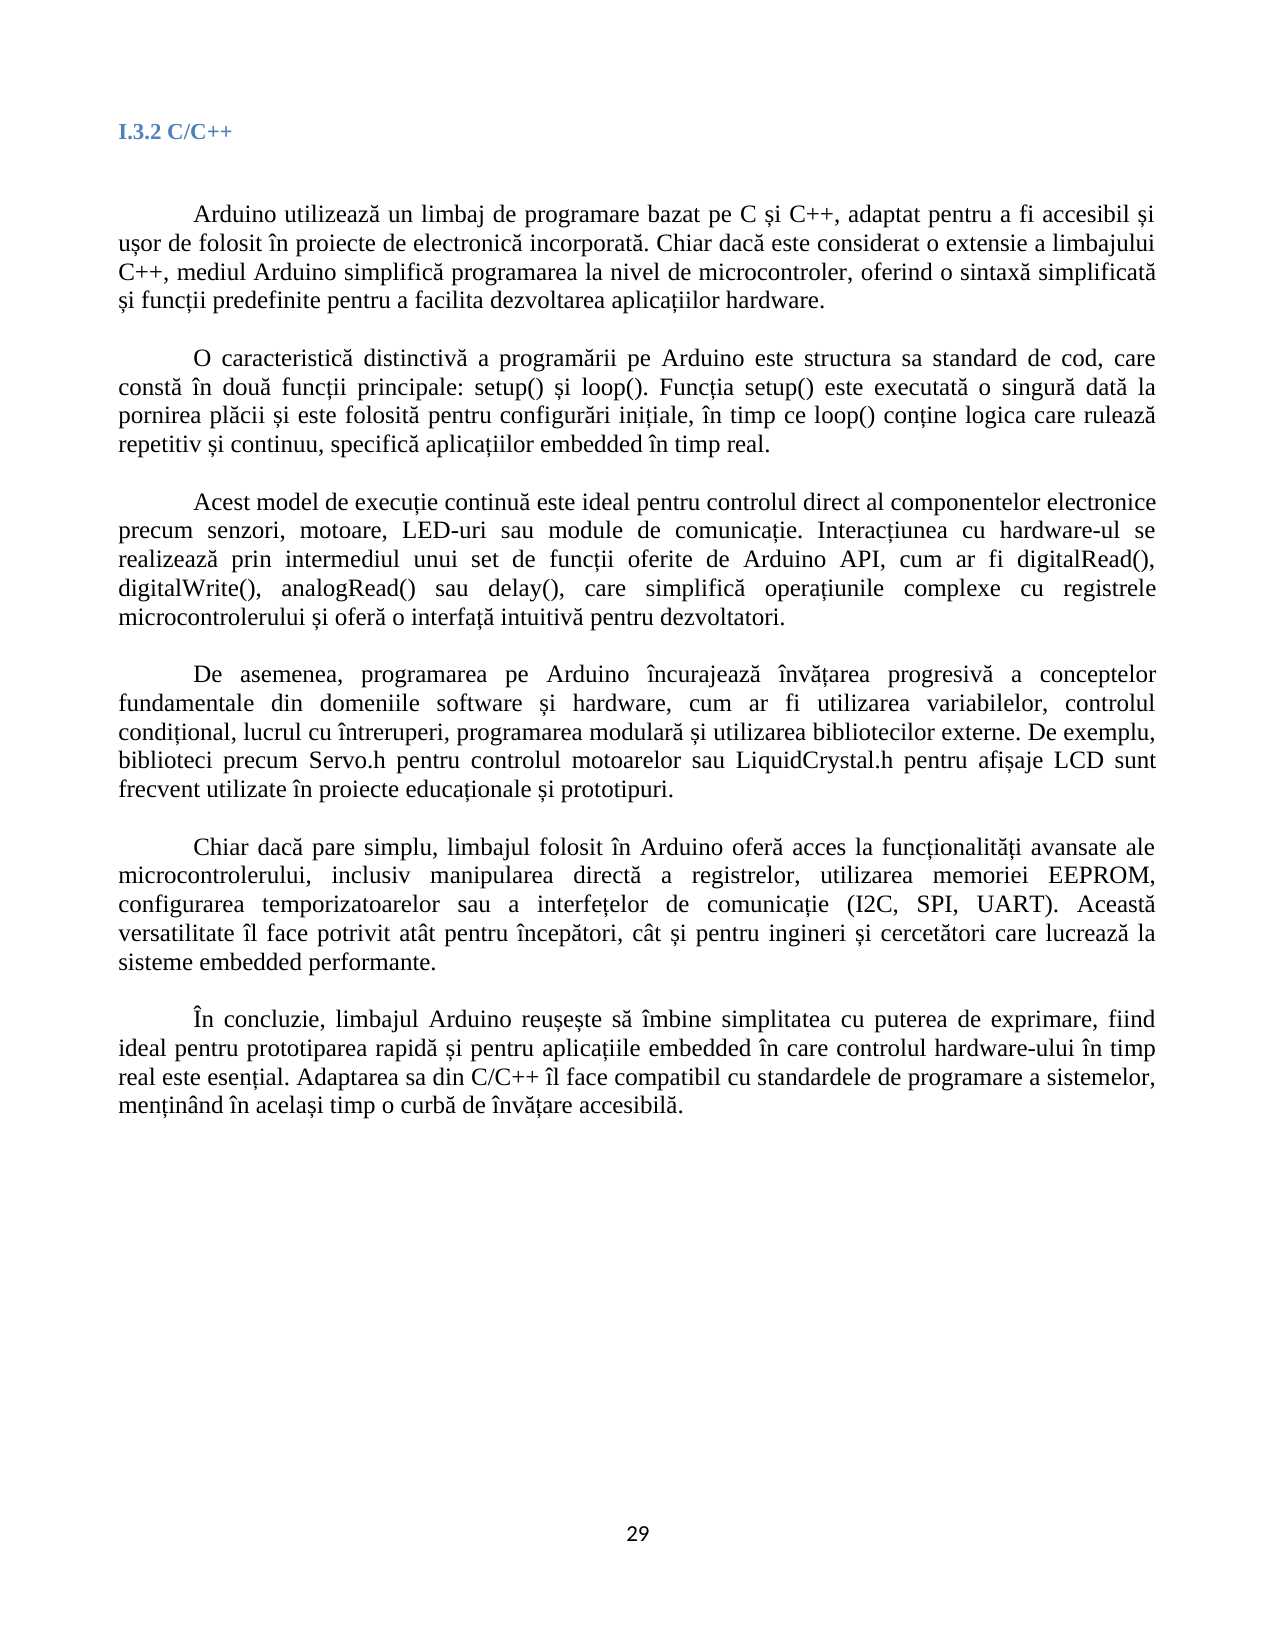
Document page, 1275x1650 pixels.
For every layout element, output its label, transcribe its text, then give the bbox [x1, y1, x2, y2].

text Chiar dacă pare simplu, limbajul folosit în Arduino oferă acces la funcționalități avansate ale microcontrolerului, inclusiv manipularea directă a registrelor, utilizarea memoriei EEPROM, configurarea temporizatoarelor sau a interfețelor de comunicație (I2C, SPI, UART). Această versatilitate îl face potrivit atât pentru începători, cât și pentru ingineri și cercetători care lucrează la sisteme embedded performante. [118, 832, 1157, 976]
text De asemenea, programarea pe Arduino încurajează învățarea progresivă a conceptelor fundamentale din domeniile software și hardware, cum ar fi utilizarea variabilelor, controlul condițional, lucrul cu întreruperi, programarea modulară și utilizarea bibliotecilor externe. De exemplu, biblioteci precum Servo.h pentru controlul motoarelor sau LiquidCrystal.h pentru afișaje LCD sunt frecvent utilizate în proiecte educaționale și prototipuri. [118, 659, 1157, 803]
text Acest model de execuție continuă este ideal pentru controlul direct al componentelor electronice precum senzori, motoare, LED-uri sau module de comunicație. Interacțiunea cu hardware-ul se realizează prin intermediul unui set de funcții oferite de Arduino API, cum ar fi digitalRead(), digitalWrite(), analogRead() sau delay(), care simplifică operațiunile complexe cu registrele microcontrolerului și oferă o interfață intuitivă pentru dezvoltatori. [118, 487, 1157, 631]
subtitle I.3.2 C/C++ [118, 118, 1157, 144]
text O caracteristică distinctivă a programării pe Arduino este structura sa standard de cod, care constă în două funcții principale: setup() și loop(). Funcția setup() este executată o singură dată la pornirea plăcii și este folosită pentru configurări inițiale, în timp ce loop() conține logica care rulează repetitiv și continuu, specifică aplicațiilor embedded în timp real. [118, 343, 1157, 458]
text În concluzie, limbajul Arduino reușește să îmbine simplitatea cu puterea de exprimare, fiind ideal pentru prototiparea rapidă și pentru aplicațiile embedded în care controlul hardware-ului în timp real este esențial. Adaptarea sa din C/C++ îl face compatibil cu standardele de programare a sistemelor, menținând în același timp o curbă de învățare accesibilă. [118, 1004, 1157, 1119]
text Arduino utilizează un limbaj de programare bazat pe C și C++, adaptat pentru a fi accesibil și ușor de folosit în proiecte de electronică incorporată. Chiar dacă este considerat o extensie a limbajului C++, mediul Arduino simplifică programarea la nivel de microcontroler, oferind o sintaxă simplificată și funcții predefinite pentru a facilita dezvoltarea aplicațiilor hardware. [118, 199, 1157, 314]
